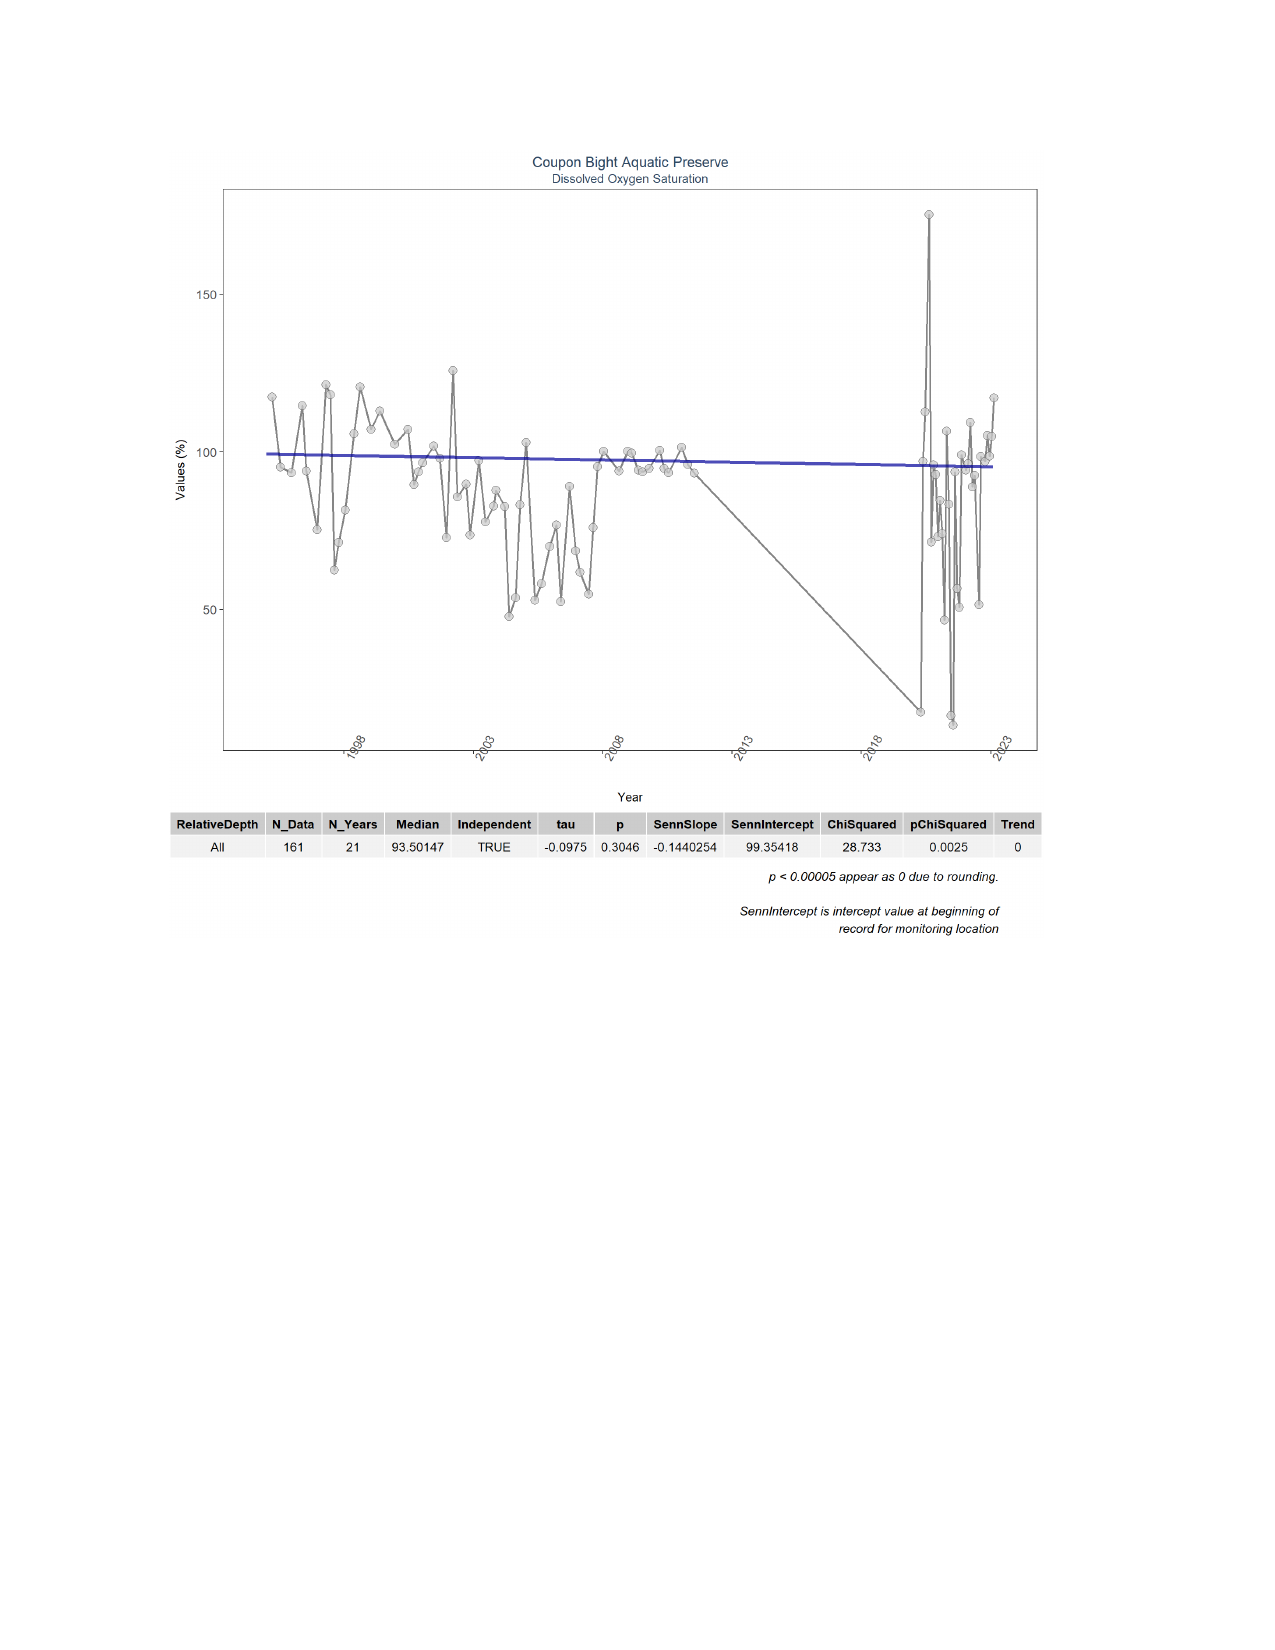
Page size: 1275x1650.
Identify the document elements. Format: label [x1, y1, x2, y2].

picture [168, 150, 1044, 938]
